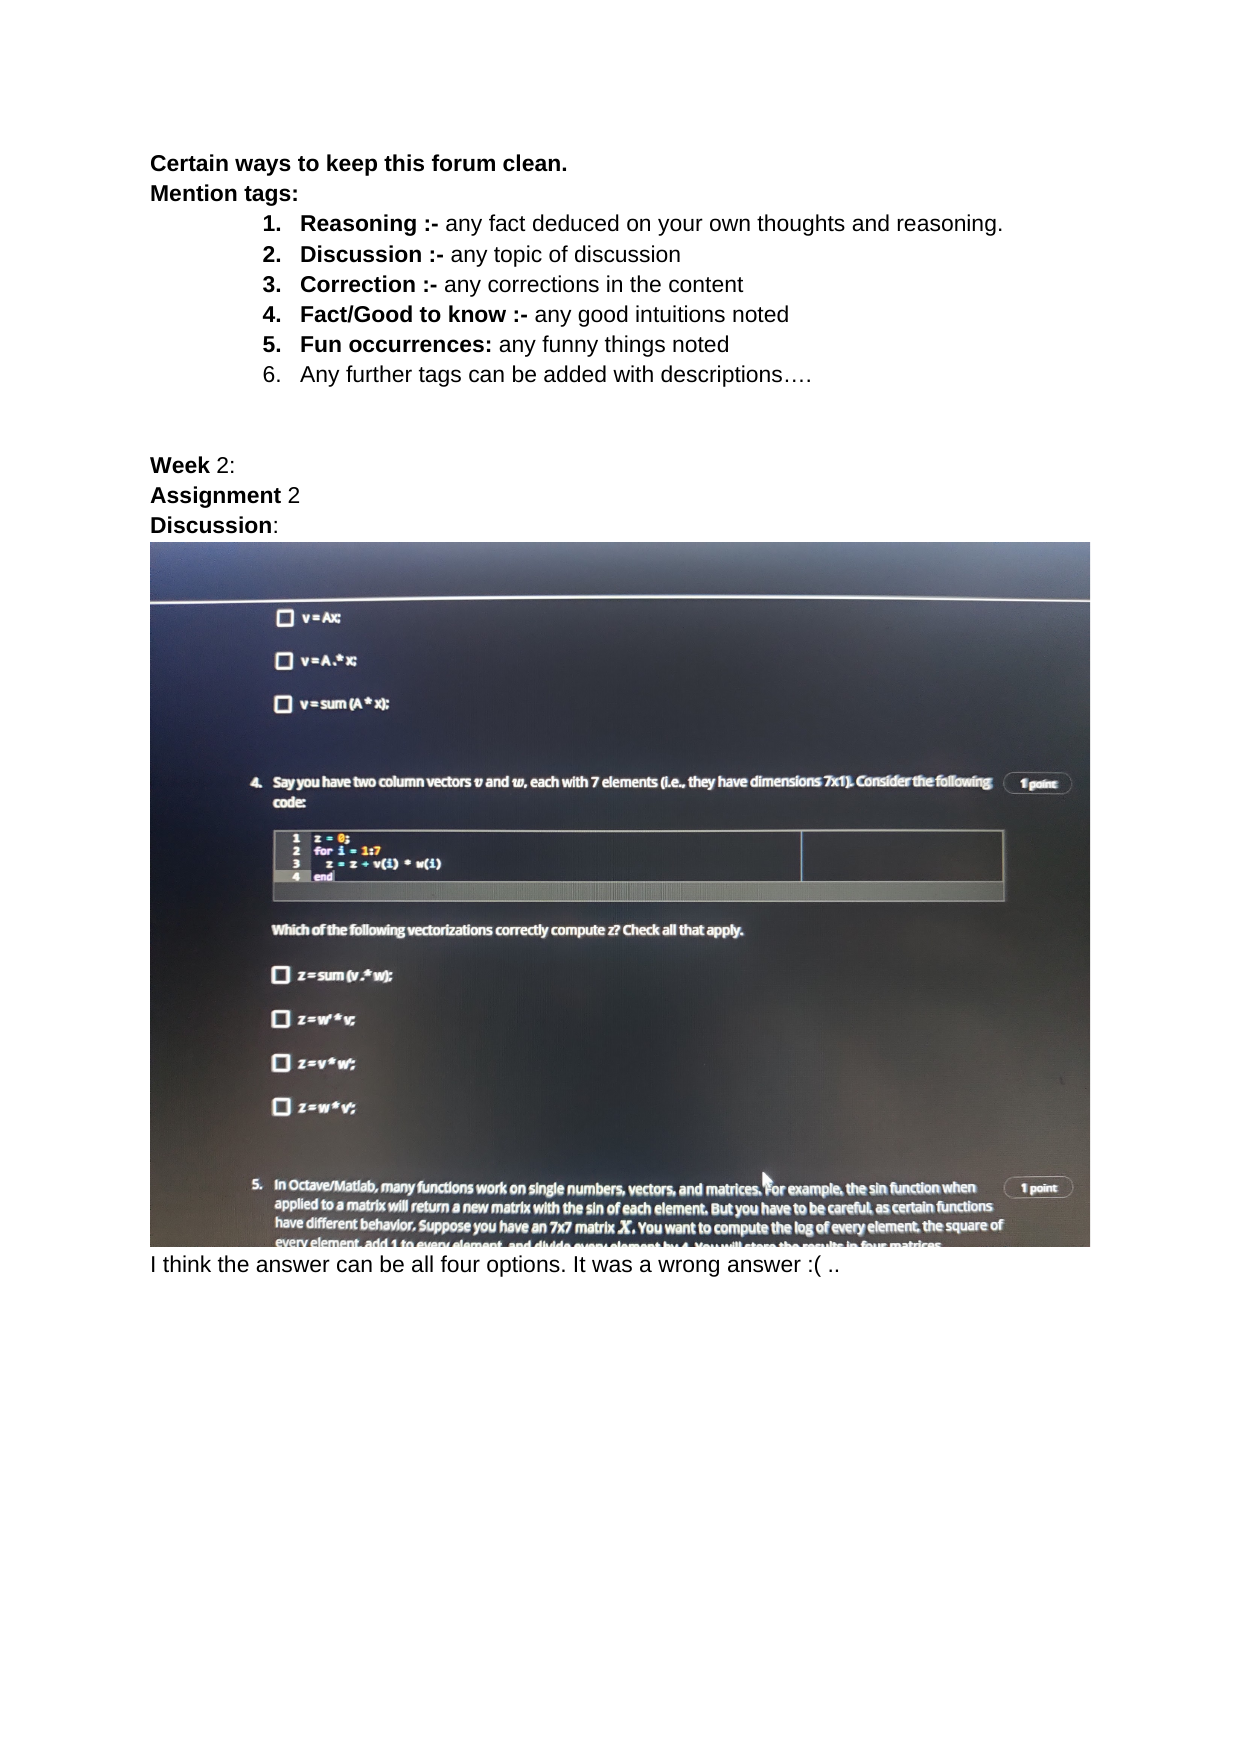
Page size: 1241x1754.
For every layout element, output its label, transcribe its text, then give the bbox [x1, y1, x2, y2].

text Week 2: [150, 452, 1090, 478]
text Mention tags: [150, 180, 1090, 207]
text Assignment 2 [150, 482, 1090, 509]
text Certain ways to keep this forum clean. [150, 150, 1090, 176]
list Reasoning :- any fact deduced on your own thoughts and reasoning. [262, 210, 1090, 237]
list Fact/Good to know :- any good intuitions noted [262, 301, 1090, 327]
list Correction :- any corrections in the content [262, 271, 1090, 297]
text I think the answer can be all four options. It was a wrong answer :( .. [150, 1247, 1090, 1277]
picture [150, 542, 1091, 1247]
list Any further tags can be added with descriptions…. [262, 361, 1090, 388]
text Discussion: [150, 512, 1090, 539]
list Fun occurrences: any funny things noted [262, 331, 1090, 358]
list Discussion :- any topic of discussion [262, 241, 1090, 267]
